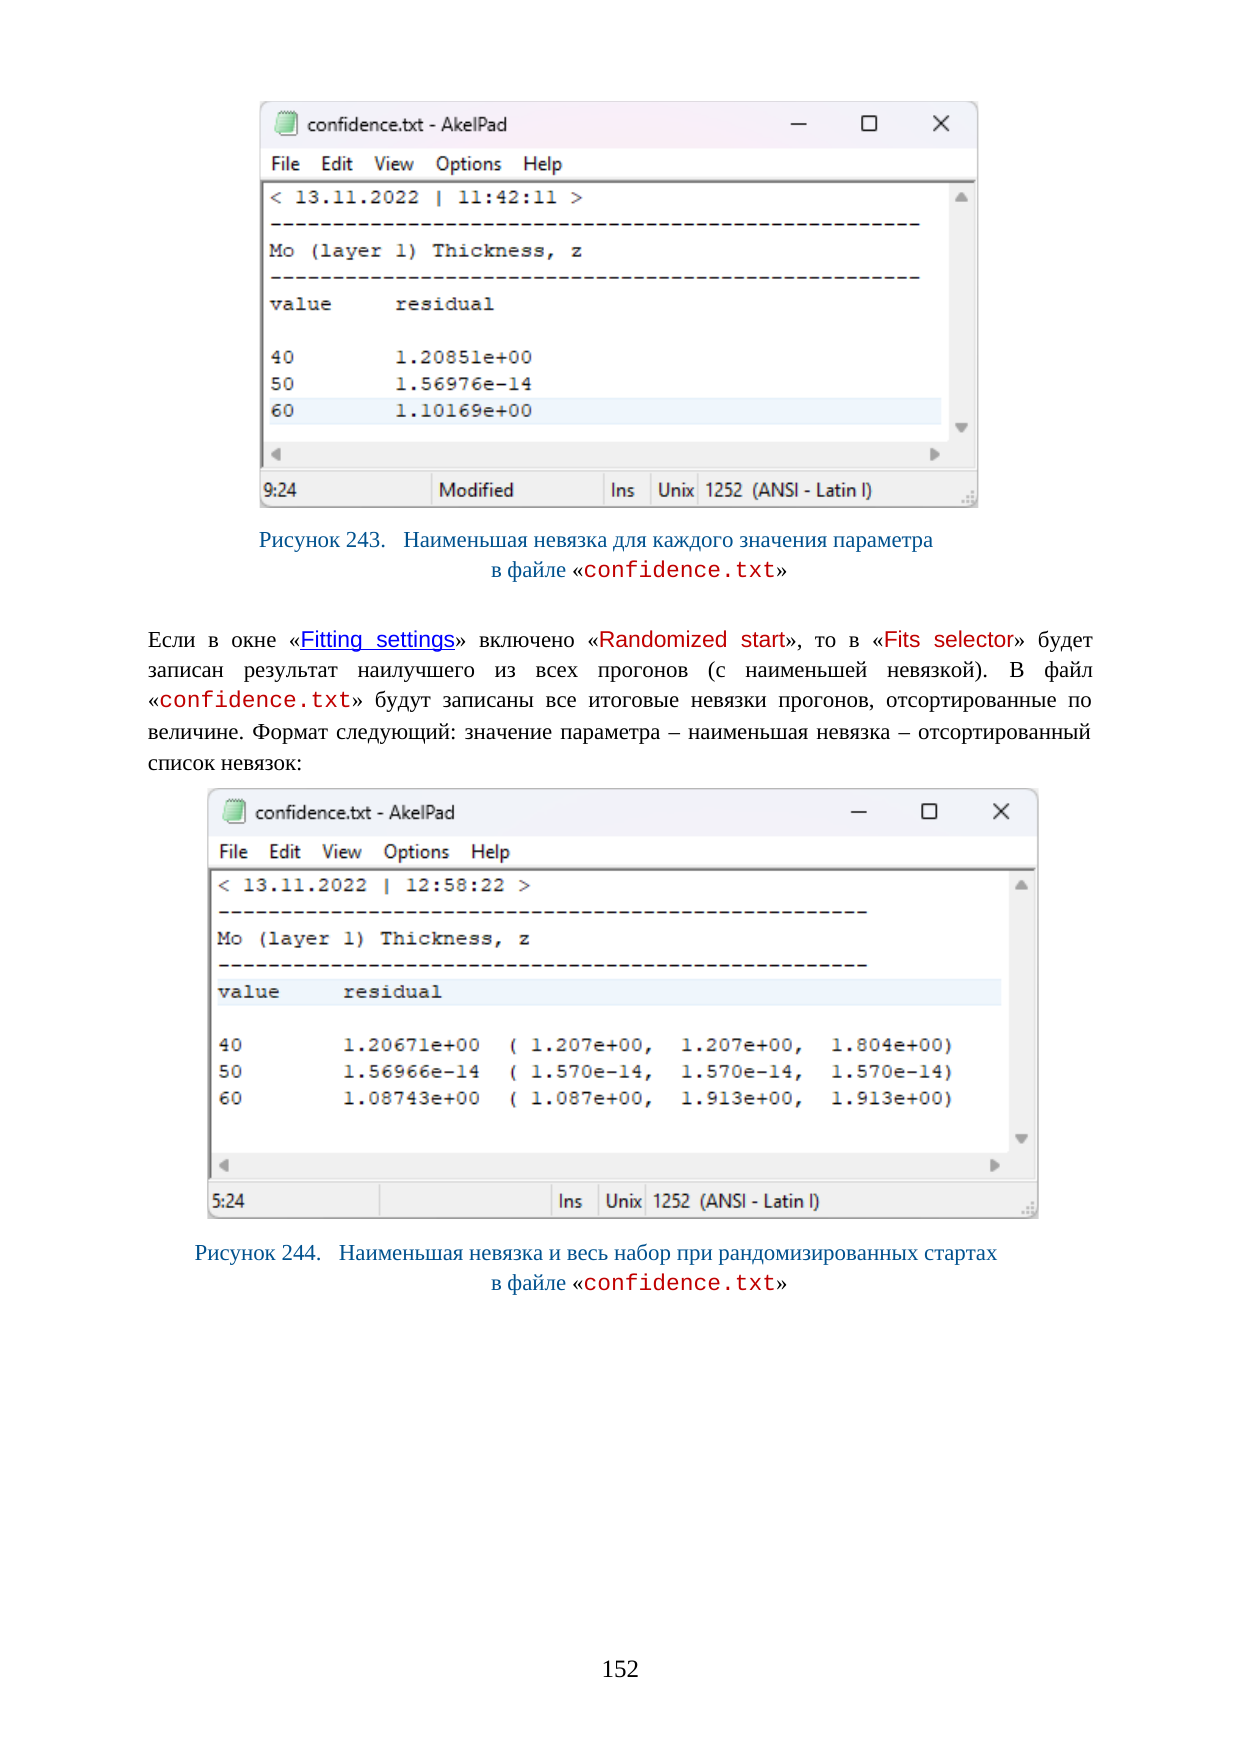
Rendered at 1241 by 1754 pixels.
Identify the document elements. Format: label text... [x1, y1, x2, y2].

picture [207, 788, 1039, 1219]
picture [259, 101, 979, 508]
text Если в окне «Fitting settings» включено «Randomized start», то в «Fits selector» будет записан результат наилучшего из всех прогонов (с наименьшей невязкой). В файл «confidence.txt» будут записаны все итоговые невязки прогонов, отсортированные по величине. Формат следующий: значение параметра – наименьшая невязка – отсортированный список невязок: [148, 626, 1093, 775]
